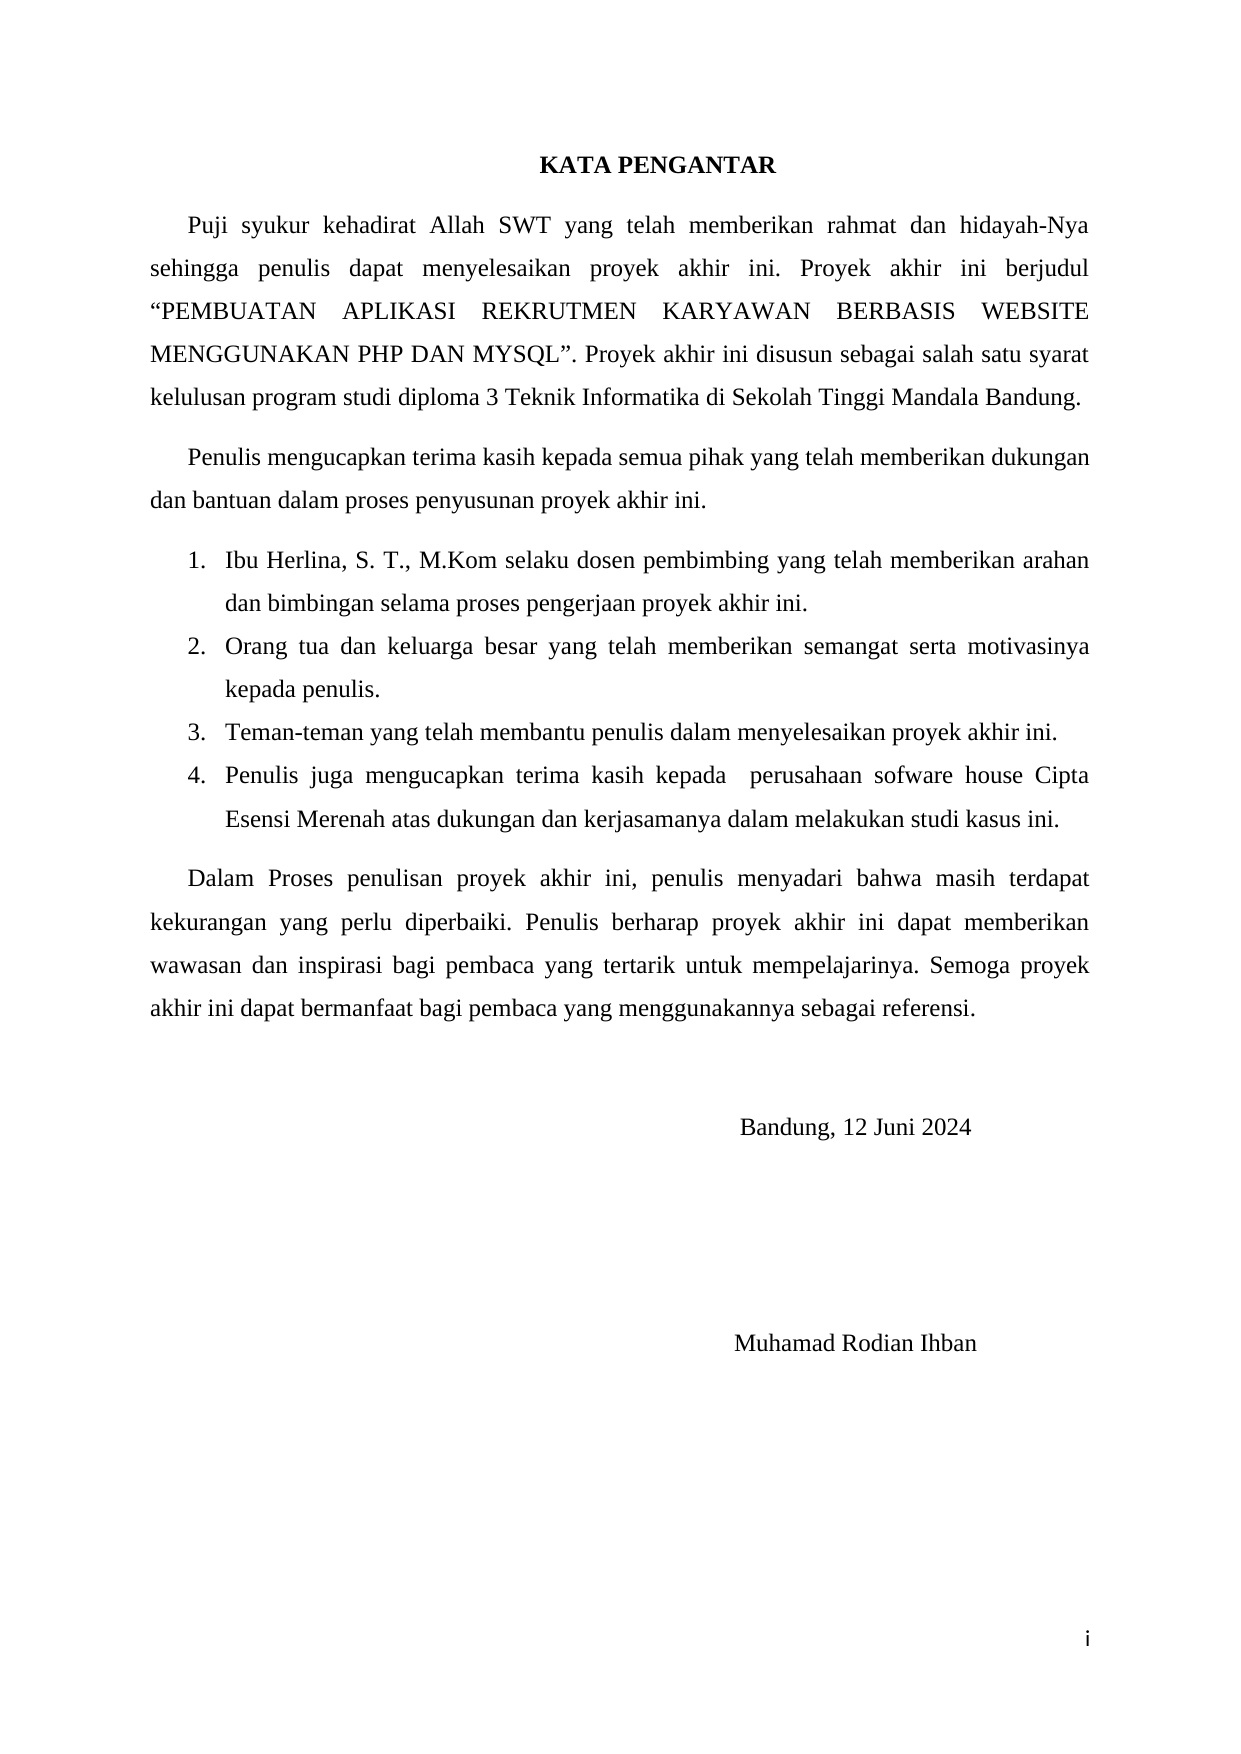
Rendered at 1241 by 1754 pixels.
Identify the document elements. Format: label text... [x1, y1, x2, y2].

list Teman-teman yang telah membantu penulis dalam menyelesaikan proyek akhir ini. [187, 717, 1090, 746]
list Ibu Herlina, S. T., M.Kom selaku dosen pembimbing yang telah memberikan arahan dan bimbingan selama proses pengerjaan proyek akhir ini. [187, 545, 1090, 617]
table_header Bandung, 12 Juni 2024 Muhamad Rodian Ihban [621, 1113, 1090, 1370]
list Orang tua dan keluarga besar yang telah memberikan semangat serta motivasinya kepada penulis. [187, 631, 1090, 703]
subtitle KATA PENGANTAR [150, 150, 1090, 179]
list Penulis juga mengucapkan terima kasih kepada perusahaan sofware house Cipta Esensi Merenah atas dukungan dan kerjasamanya dalam melakukan studi kasus ini. [187, 761, 1090, 832]
text Dalam Proses penulisan proyek akhir ini, penulis menyadari bahwa masih terdapat kekurangan yang perlu diperbaiki. Penulis berharap proyek akhir ini dapat memberikan wawasan dan inspirasi bagi pembaca yang tertarik untuk mempelajarinya. Semoga proyek akhir ini dapat bermanfaat bagi pembaca yang menggunakannya sebagai referensi. [150, 863, 1090, 1022]
text Puji syukur kehadirat Allah SWT yang telah memberikan rahmat dan hidayah-Nya sehingga penulis dapat menyelesaikan proyek akhir ini. Proyek akhir ini berjudul “PEMBUATAN APLIKASI REKRUTMEN KARYAWAN BERBASIS WEBSITE MENGGUNAKAN PHP DAN MYSQL”. Proyek akhir ini disusun sebagai salah satu syarat kelulusan program studi diploma 3 Teknik Informatika di Sekolah Tinggi Mandala Bandung. [150, 210, 1090, 411]
text Penulis mengucapkan terima kasih kepada semua pihak yang telah memberikan dukungan dan bantuan dalam proses penyusunan proyek akhir ini. [150, 442, 1090, 514]
